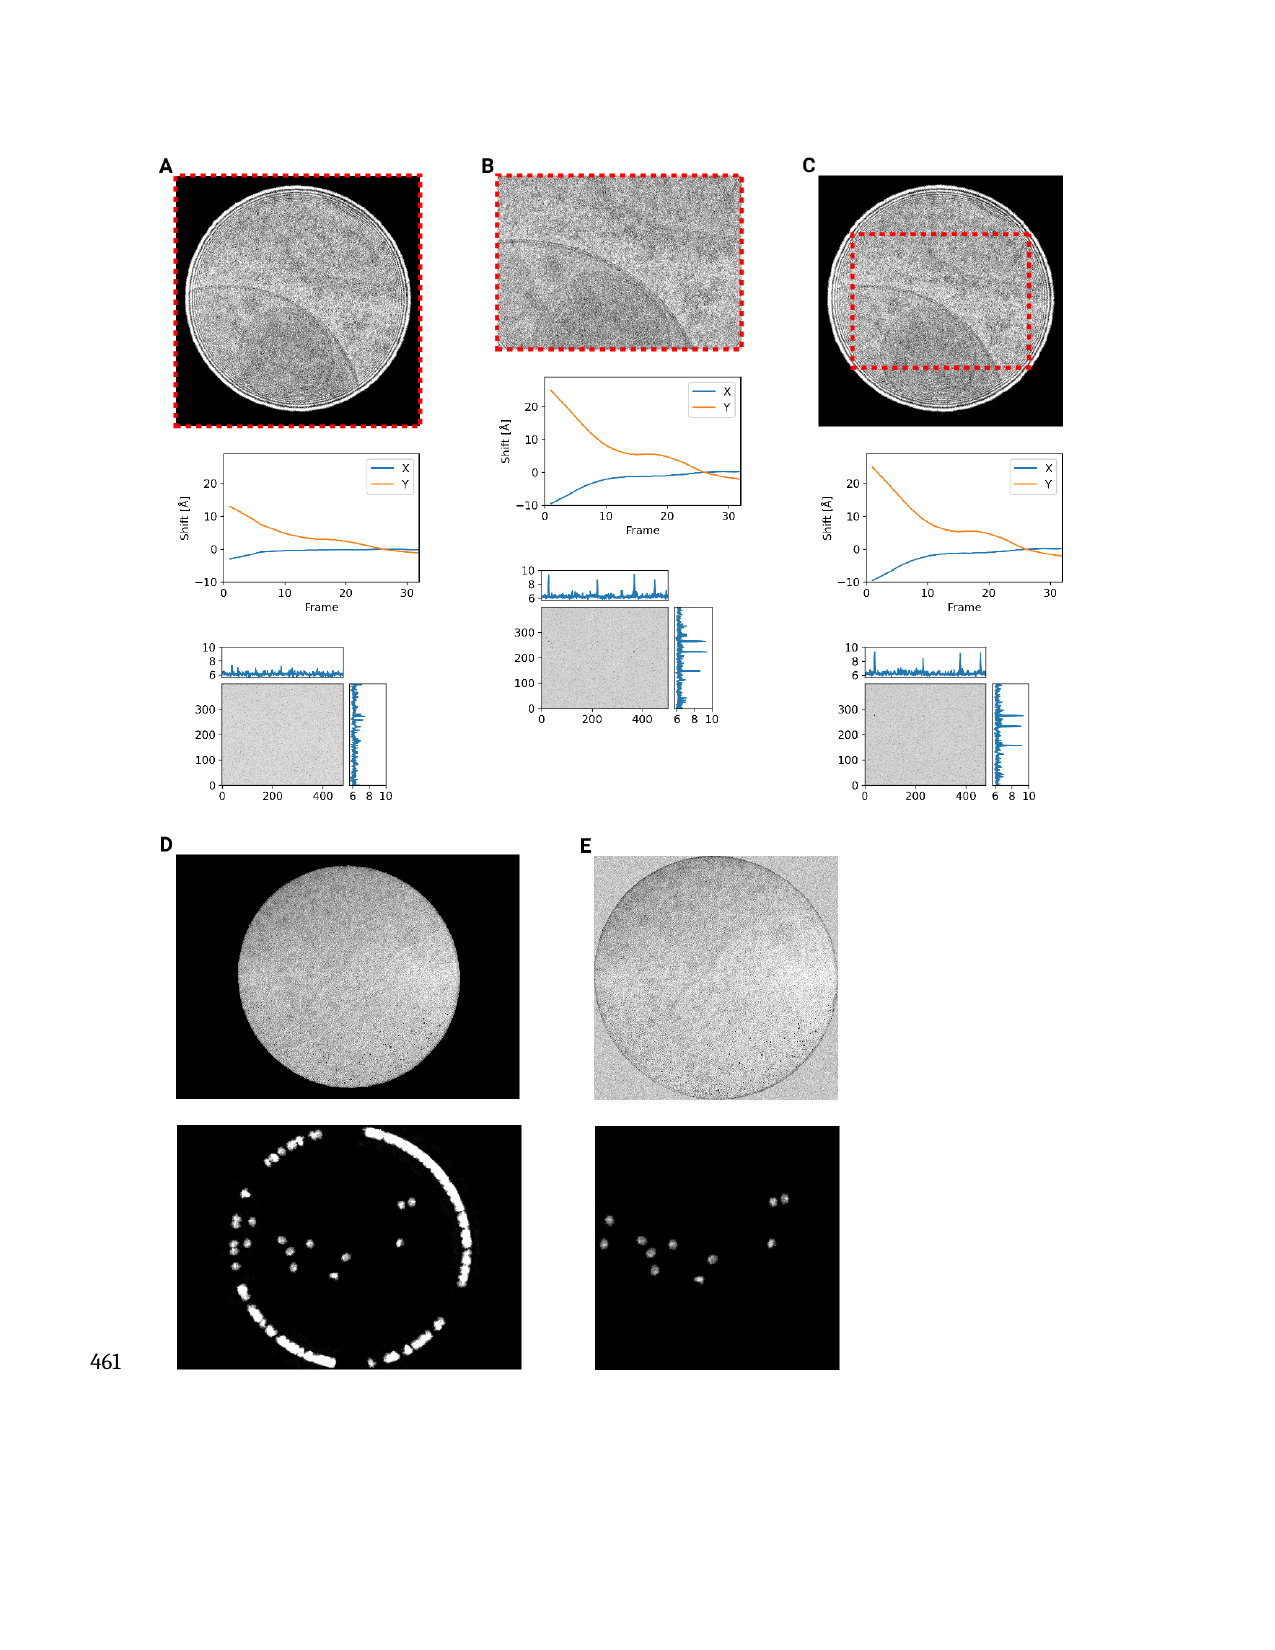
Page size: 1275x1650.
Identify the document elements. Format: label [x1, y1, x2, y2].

picture [150, 150, 1125, 1370]
